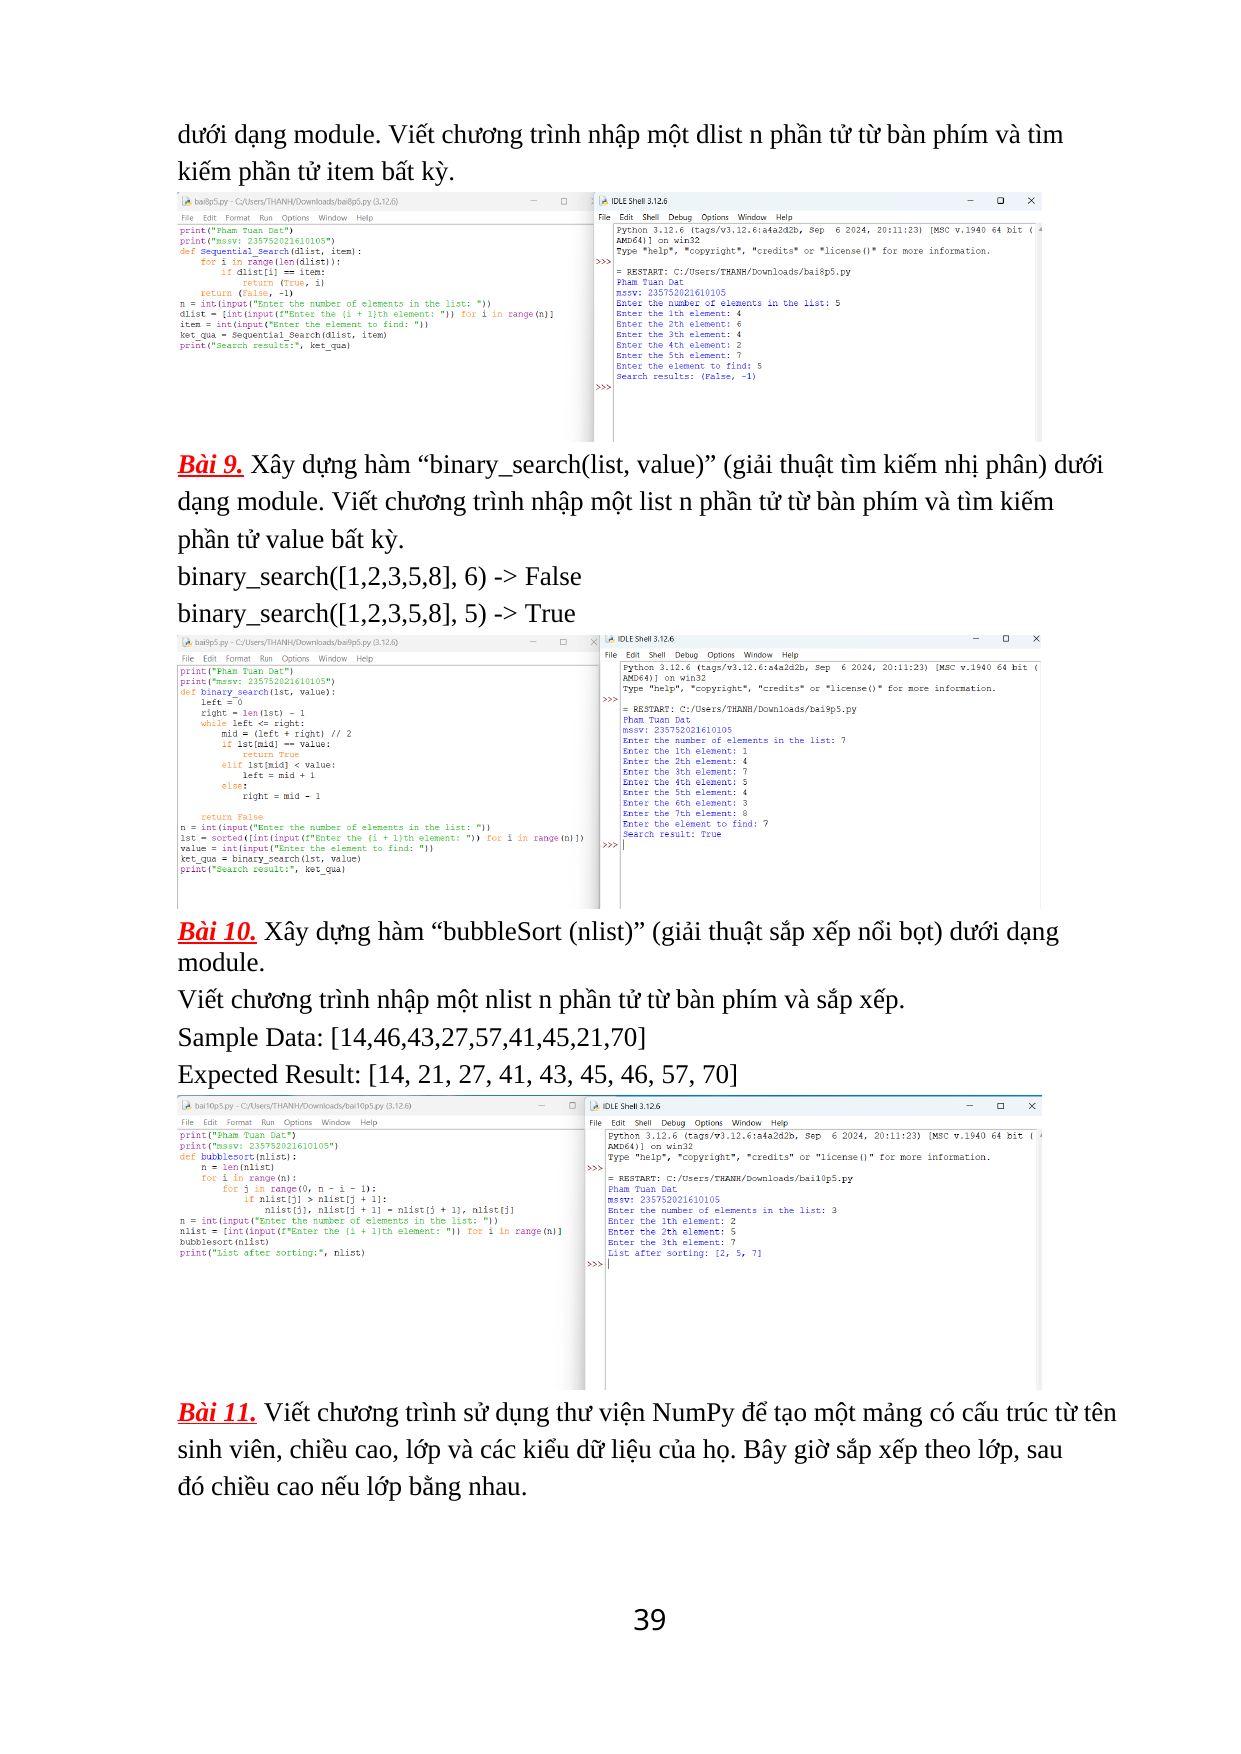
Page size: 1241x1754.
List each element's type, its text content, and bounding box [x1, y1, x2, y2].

text Bài 10. Xây dựng hàm “bubbleSort (nlist)” (giải thuật sắp xếp nổi bọt) dưới dạng module. [177, 915, 1122, 977]
text Bài 9. Xây dựng hàm “binary_search(list, value)” (giải thuật tìm kiếm nhị phân) dưới [177, 448, 1122, 479]
text đó chiều cao nếu lớp bằng nhau. [177, 1471, 1122, 1502]
text dạng module. Viết chương trình nhập một list n phần tử từ bàn phím và tìm kiếm [177, 485, 1122, 516]
text Expected Result: [14, 21, 27, 41, 43, 45, 46, 57, 70] [177, 1058, 1122, 1089]
text Bài 11. Viết chương trình sử dụng thư viện NumPy để tạo một mảng có cấu trúc từ tên [177, 1396, 1122, 1427]
text dưới dạng module. Viết chương trình nhập một dlist n phần tử từ bàn phím và tìm [177, 118, 1122, 149]
text phần tử value bất kỳ. [177, 523, 1122, 554]
text Viết chương trình nhập một nlist n phần tử từ bàn phím và sắp xếp. [177, 983, 1122, 1015]
picture [177, 1095, 1043, 1390]
text sinh viên, chiều cao, lớp và các kiểu dữ liệu của họ. Bây giờ sắp xếp theo lớp, sau [177, 1433, 1122, 1464]
text binary_search([1,2,3,5,8], 6) -> False [177, 560, 1122, 591]
picture [177, 635, 1041, 909]
text kiếm phần tử item bất kỳ. [177, 156, 1122, 187]
text Sample Data: [14,46,43,27,57,41,45,21,70] [177, 1021, 1122, 1052]
picture [177, 192, 1042, 442]
text binary_search([1,2,3,5,8], 5) -> True [177, 597, 1122, 629]
